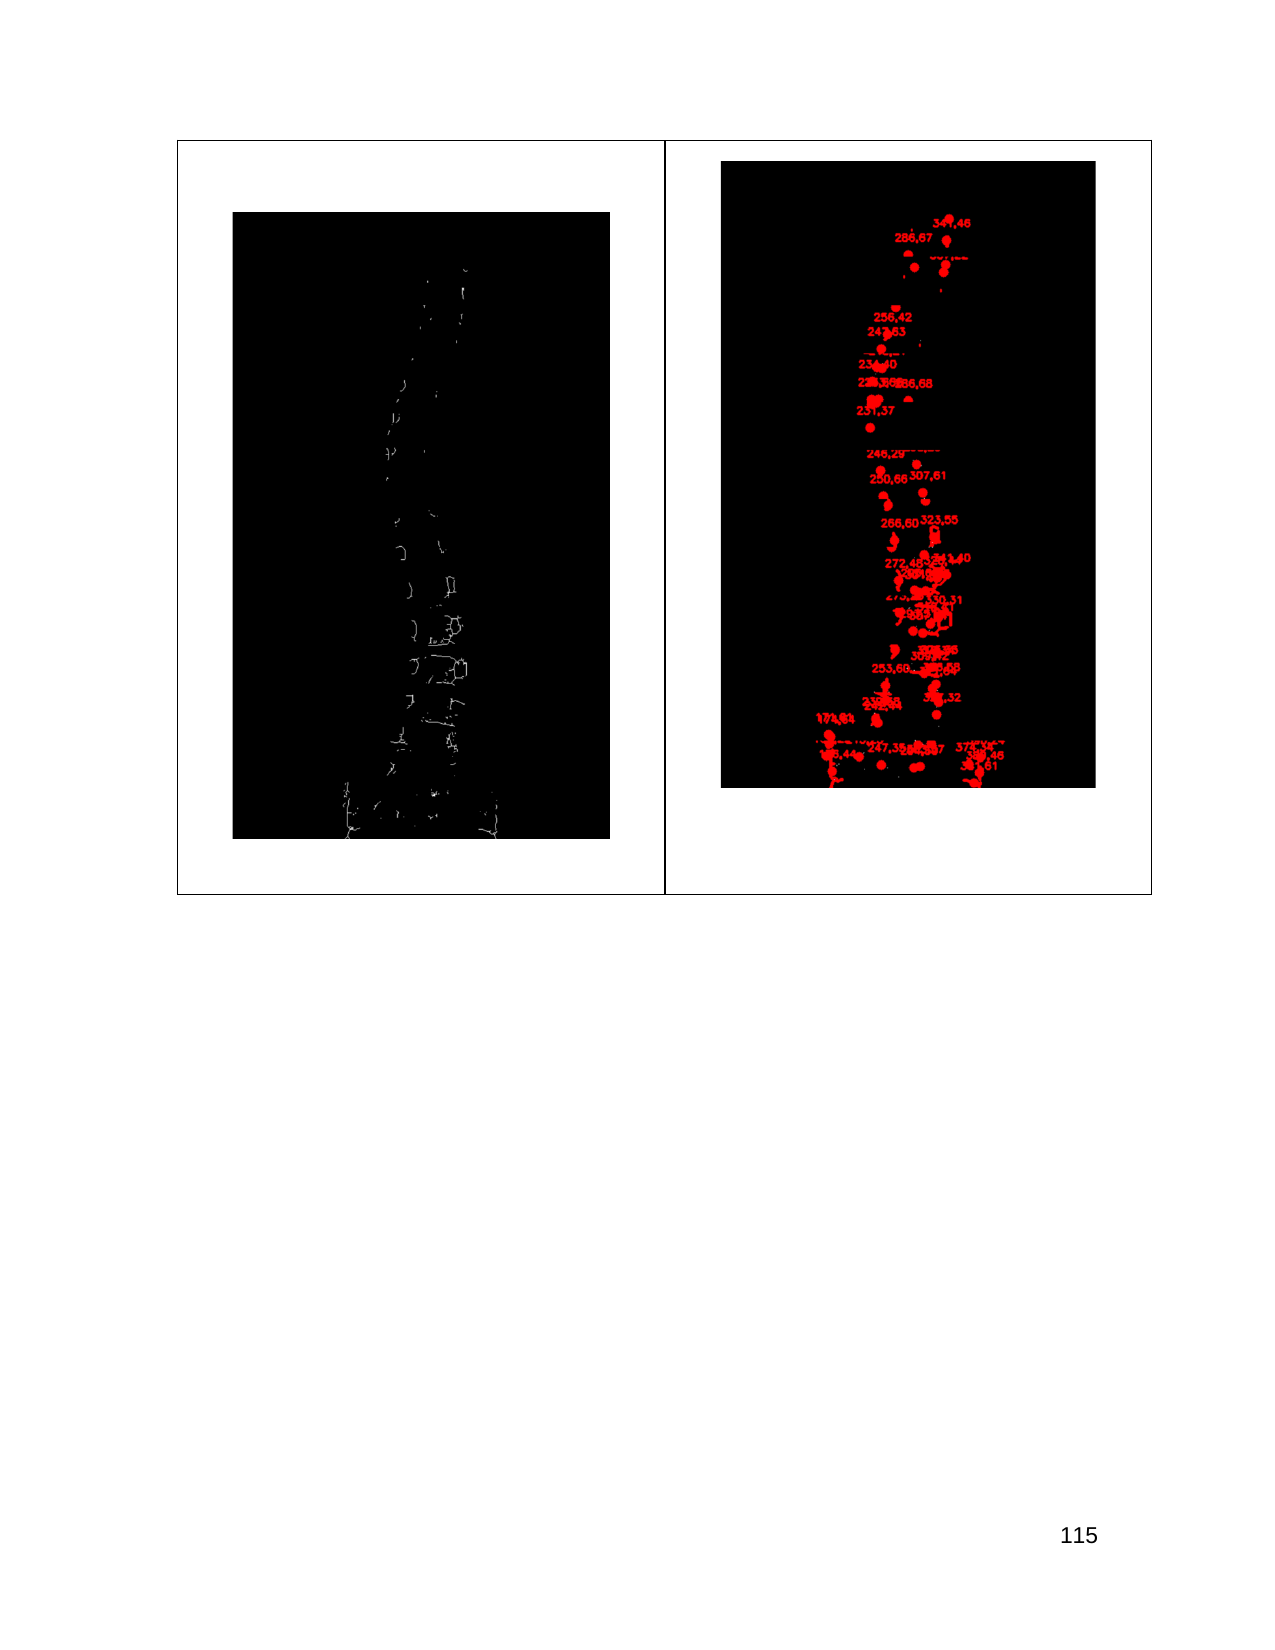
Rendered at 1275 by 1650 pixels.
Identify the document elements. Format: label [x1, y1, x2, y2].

picture [720, 161, 1096, 788]
table_cell [666, 141, 1151, 893]
picture [232, 212, 610, 839]
table_cell [178, 141, 664, 893]
